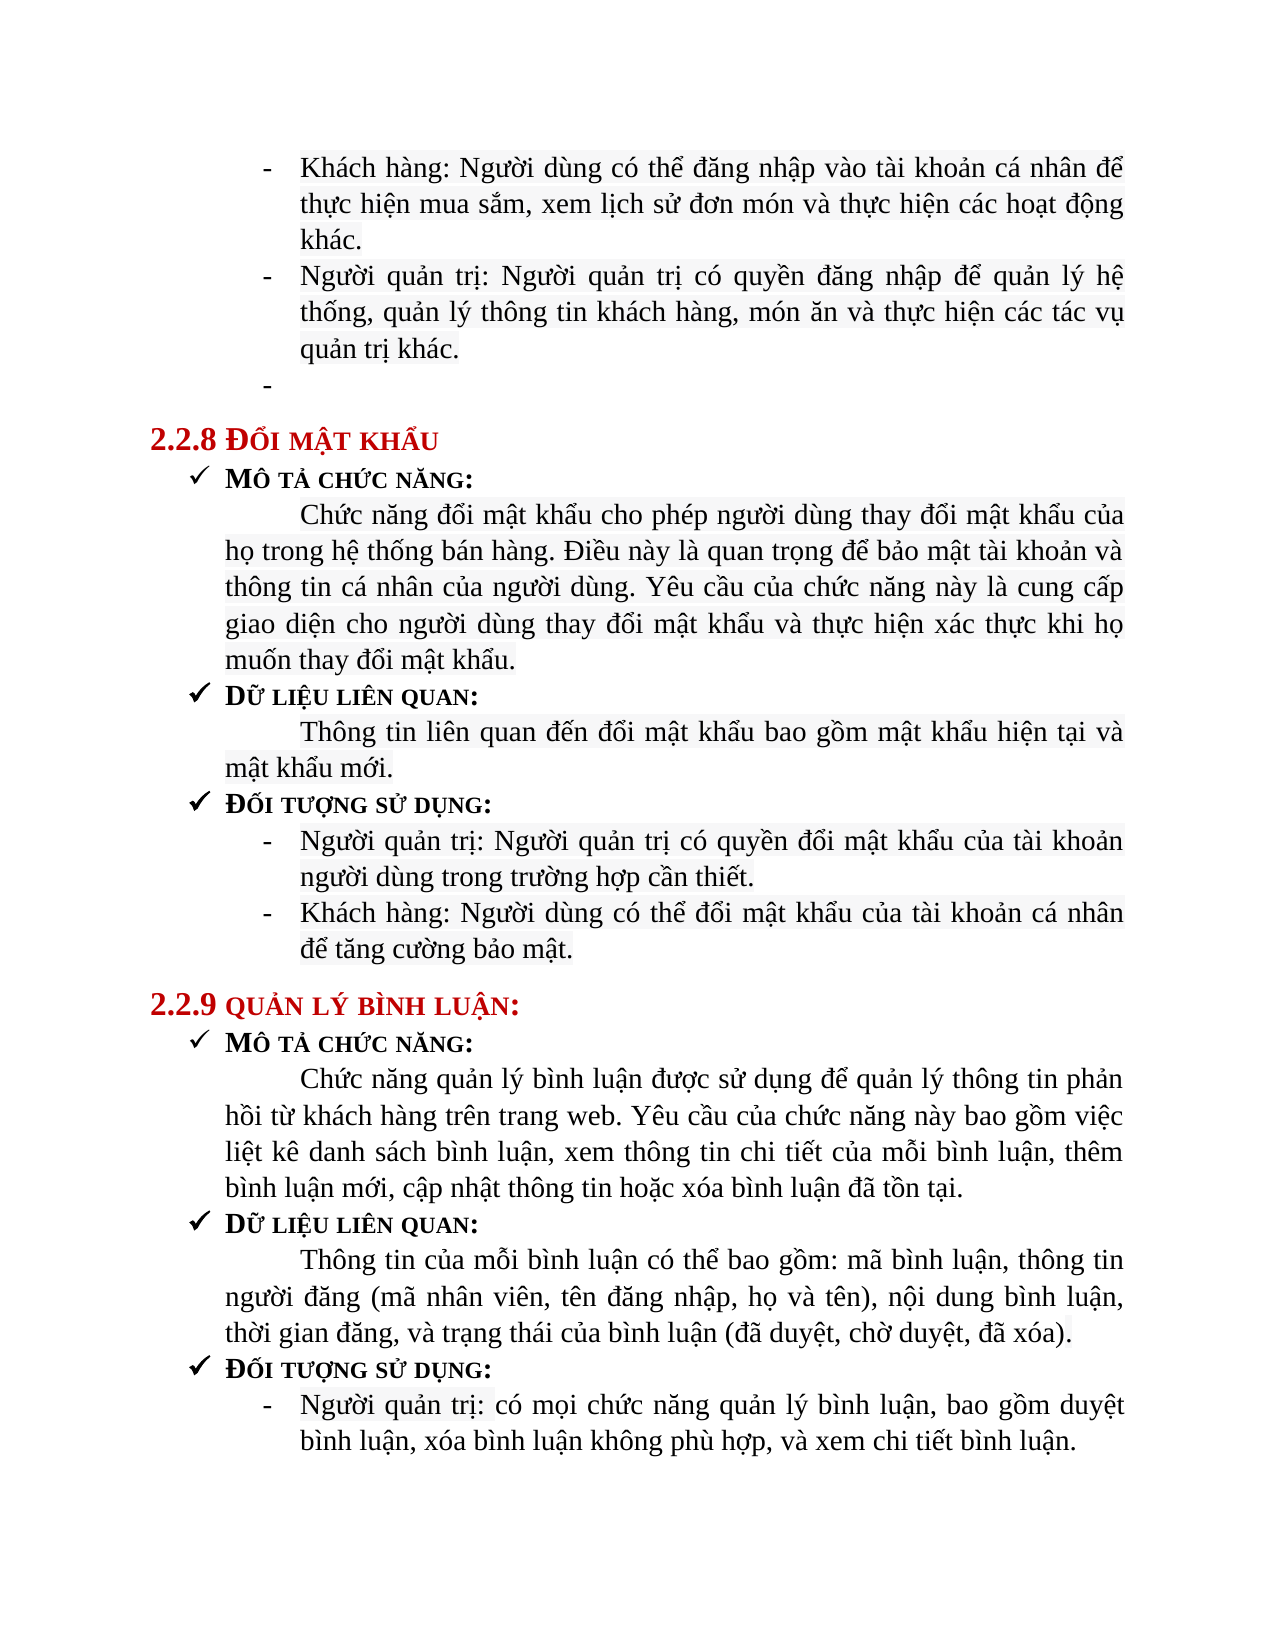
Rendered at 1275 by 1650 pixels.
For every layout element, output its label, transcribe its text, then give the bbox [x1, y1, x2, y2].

list Người quản trị: có mọi chức năng quản lý bình luận, bao gồm duyệt bình luận, xóa bình luận không phù hợp, và xem chi tiết bình luận. [262, 1387, 1125, 1457]
list Thông tin của mỗi bình luận có thể bao gồm: mã bình luận, thông tin người đăng (mã nhân viên, tên đăng nhập, họ và tên), nội dung bình luận, thời gian đăng, và trạng thái của bình luận (đã duyệt, chờ duyệt, đã xóa). [225, 1242, 1125, 1348]
list Chức năng đổi mật khẩu cho phép người dùng thay đổi mật khẩu của họ trong hệ thống bán hàng. Điều này là quan trọng để bảo mật tài khoản và thông tin cá nhân của người dùng. Yêu cầu của chức năng này là cung cấp giao diện cho người dùng thay đổi mật khẩu và thực hiện xác thực khi họ muốn thay đổi mật khẩu. [225, 639, 1125, 675]
subtitle quản lý bình luận: [150, 984, 1125, 1022]
list Chức năng đổi mật khẩu cho phép người dùng thay đổi mật khẩu của họ trong hệ thống bán hàng. Điều này là quan trọng để bảo mật tài khoản và thông tin cá nhân của người dùng. Yêu cầu của chức năng này là cung cấp giao diện cho người dùng thay đổi mật khẩu và thực hiện xác thực khi họ muốn thay đổi mật khẩu. [225, 497, 1125, 534]
list Người quản trị: Người quản trị có quyền đăng nhập để quản lý hệ thống, quản lý thông tin khách hàng, món ăn và thực hiện các tác vụ quản trị khác. [262, 258, 1125, 364]
list Khách hàng: Người dùng có thể đổi mật khẩu của tài khoản cá nhân để tăng cường bảo mật. [262, 895, 1125, 965]
list Người quản trị: Người quản trị có quyền đổi mật khẩu của tài khoản người dùng trong trường hợp cần thiết. [262, 823, 1125, 892]
list Chức năng quản lý bình luận được sử dụng để quản lý thông tin phản hồi từ khách hàng trên trang web. Yêu cầu của chức năng này bao gồm việc liệt kê danh sách bình luận, xem thông tin chi tiết của mỗi bình luận, thêm bình luận mới, cập nhật thông tin hoặc xóa bình luận đã tồn tại. [225, 1062, 1125, 1204]
list Dữ liệu liên quan: [187, 678, 1125, 712]
list Khách hàng: Người dùng có thể đăng nhập vào tài khoản cá nhân để thực hiện mua sắm, xem lịch sử đơn món và thực hiện các hoạt động khác. [262, 150, 1125, 256]
subtitle Đổi mật khẩu [150, 420, 1125, 458]
list Đối tượng sử dụng: [187, 1351, 1125, 1384]
list Thông tin liên quan đến đổi mật khẩu bao gồm mật khẩu hiện tại và mật khẩu mới. [225, 714, 1125, 784]
list Dữ liệu liên quan: [187, 1206, 1125, 1240]
list Mô tả chức năng: [187, 1025, 1125, 1059]
list Mô tả chức năng: [187, 461, 1125, 495]
list Đối tượng sử dụng: [187, 787, 1125, 820]
